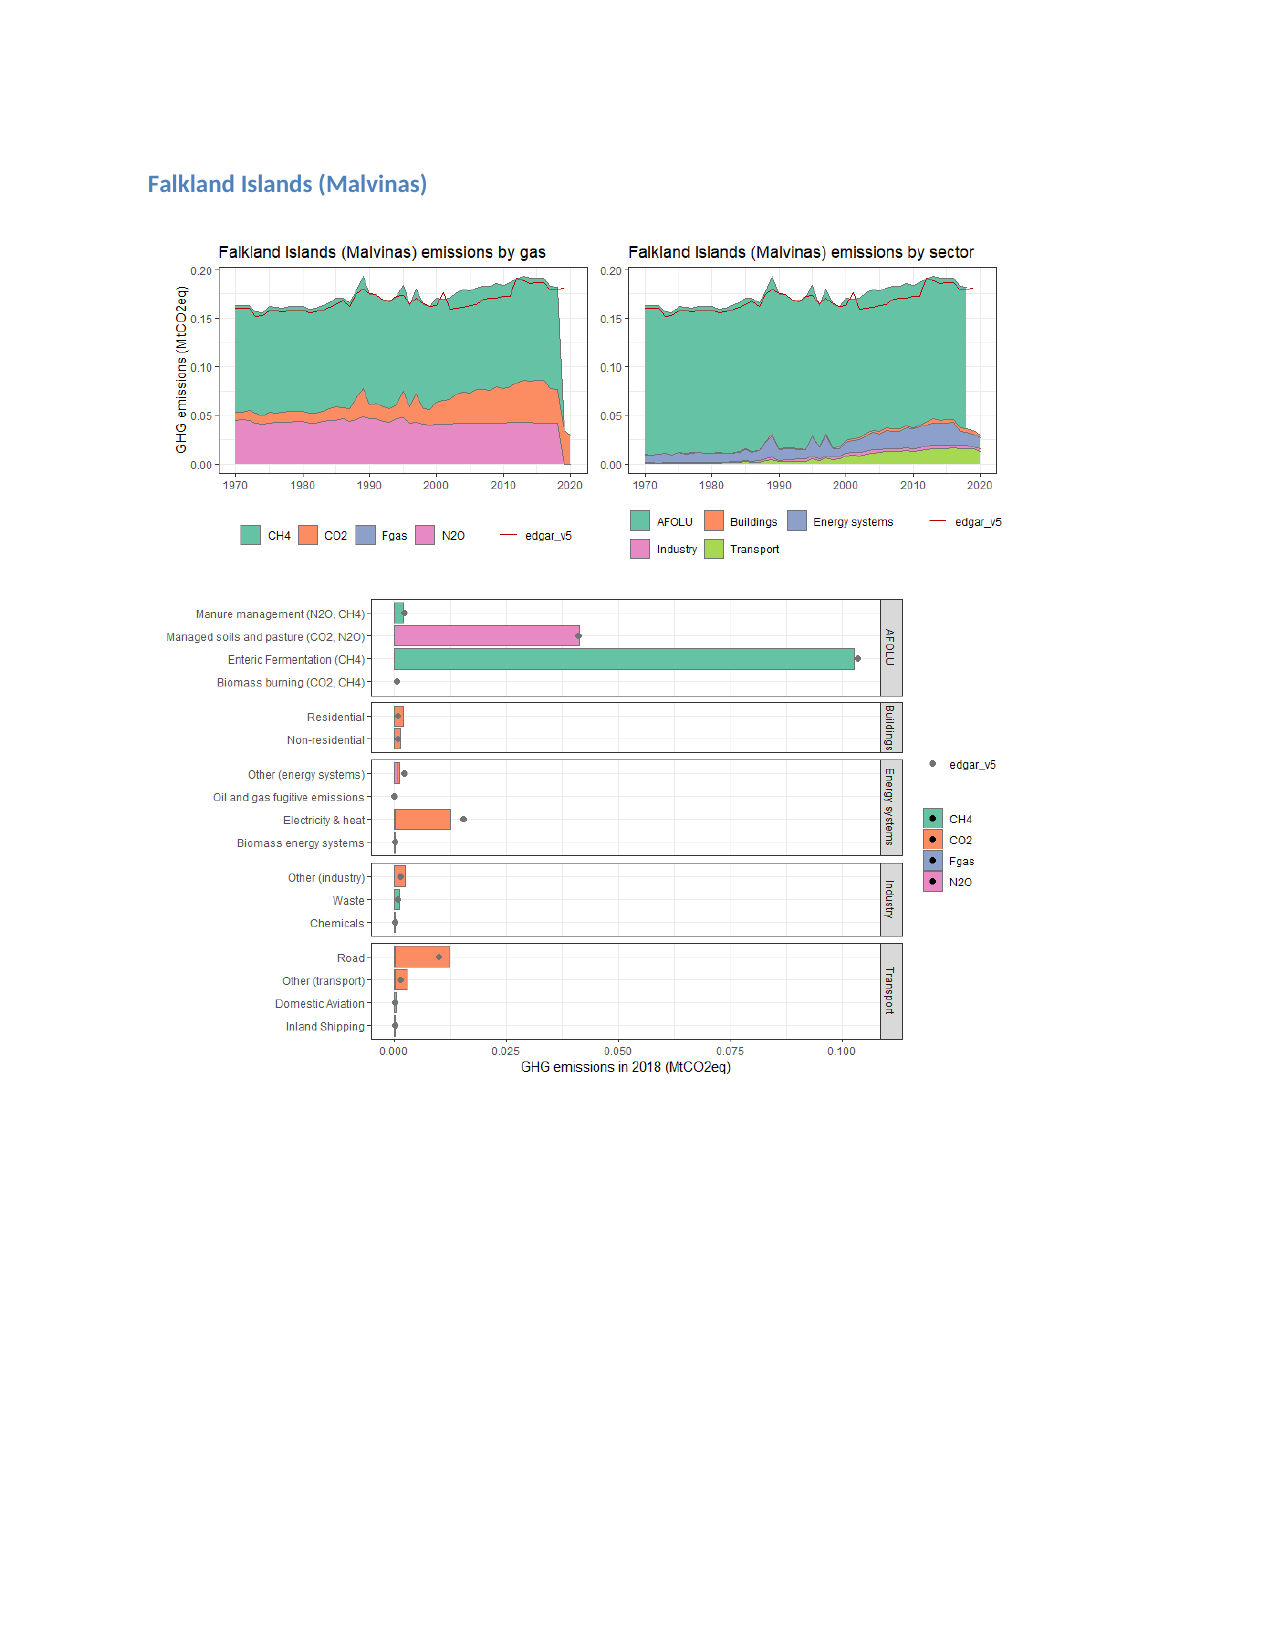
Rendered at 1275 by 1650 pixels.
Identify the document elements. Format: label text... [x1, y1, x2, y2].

picture [147, 217, 1023, 1093]
subtitle Falkland Islands (Malvinas) [148, 168, 1127, 199]
